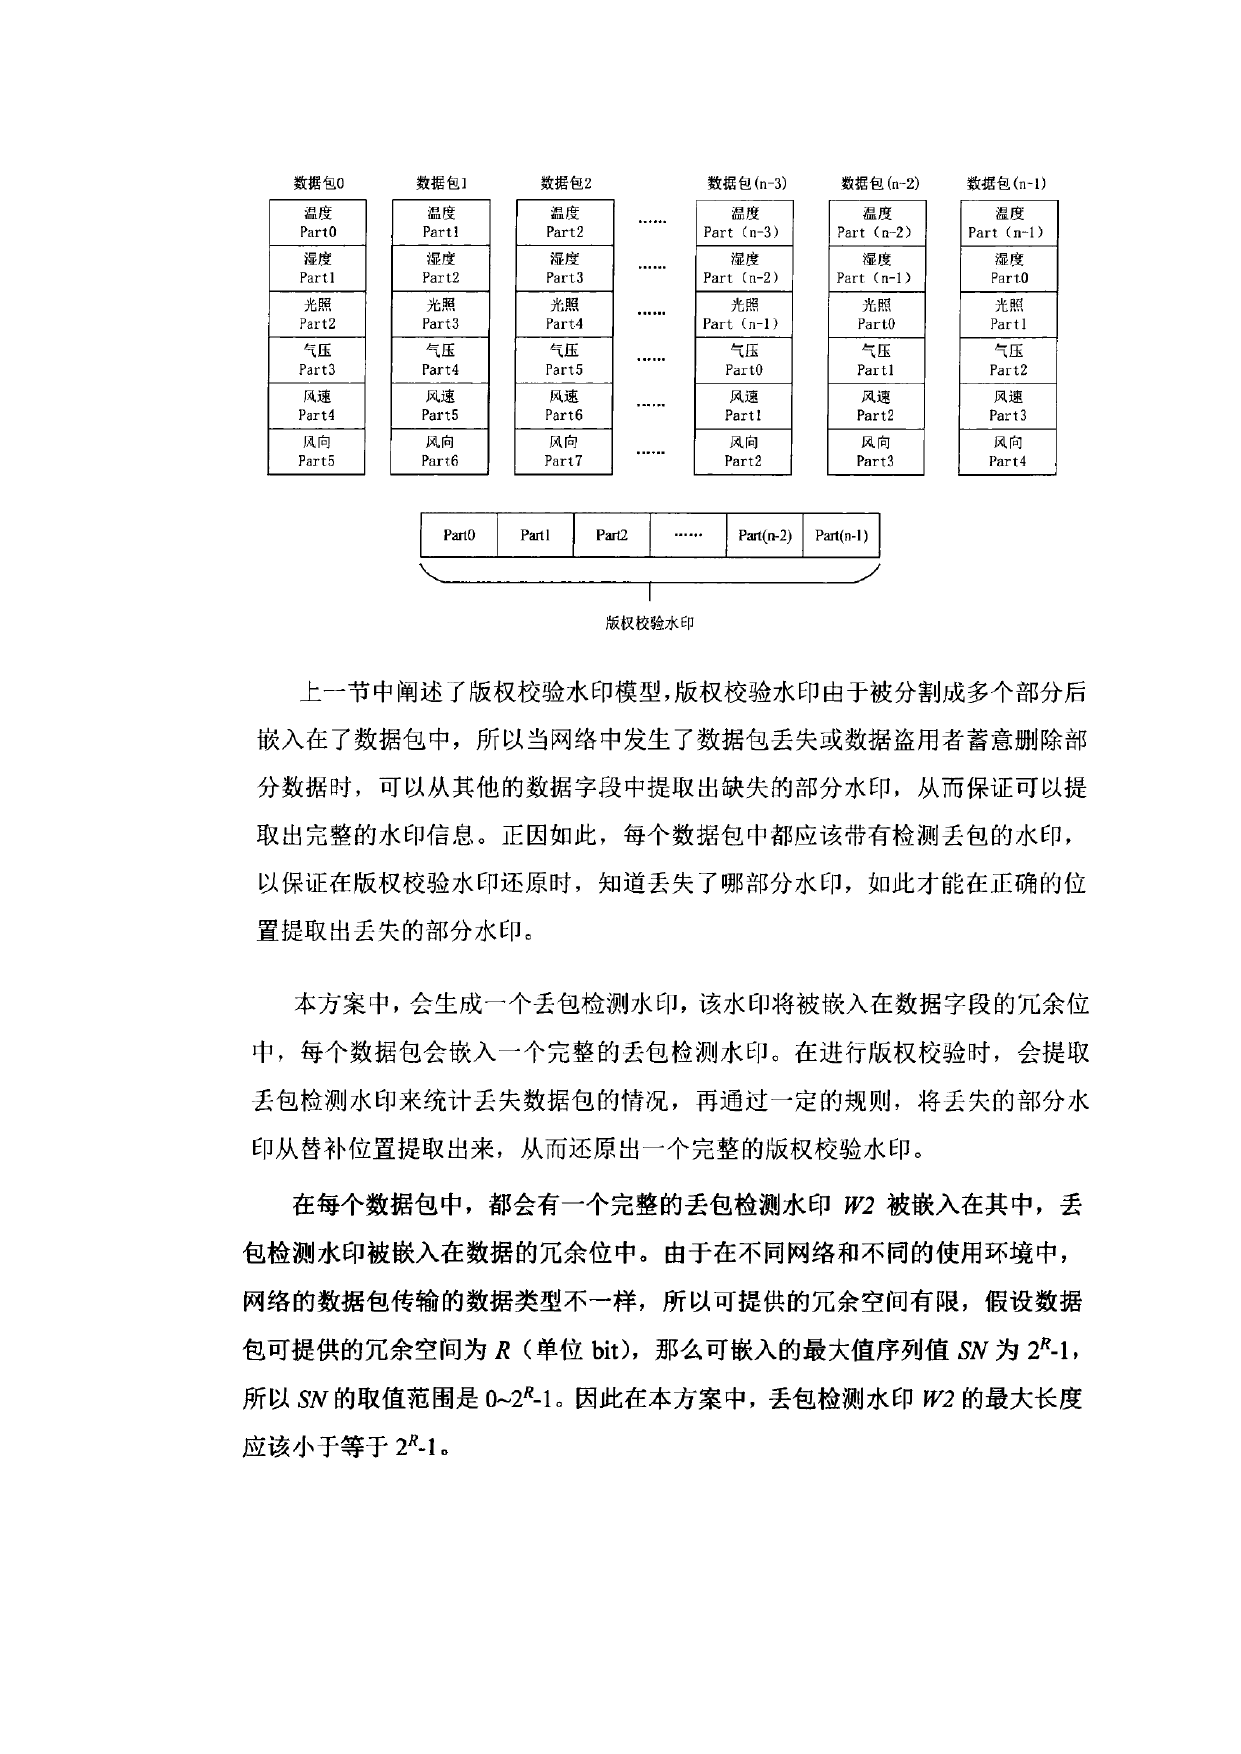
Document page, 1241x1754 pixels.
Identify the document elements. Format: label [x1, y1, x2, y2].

picture [237, 162, 1103, 641]
picture [237, 655, 1103, 950]
picture [237, 986, 1103, 1179]
picture [237, 1187, 1103, 1469]
